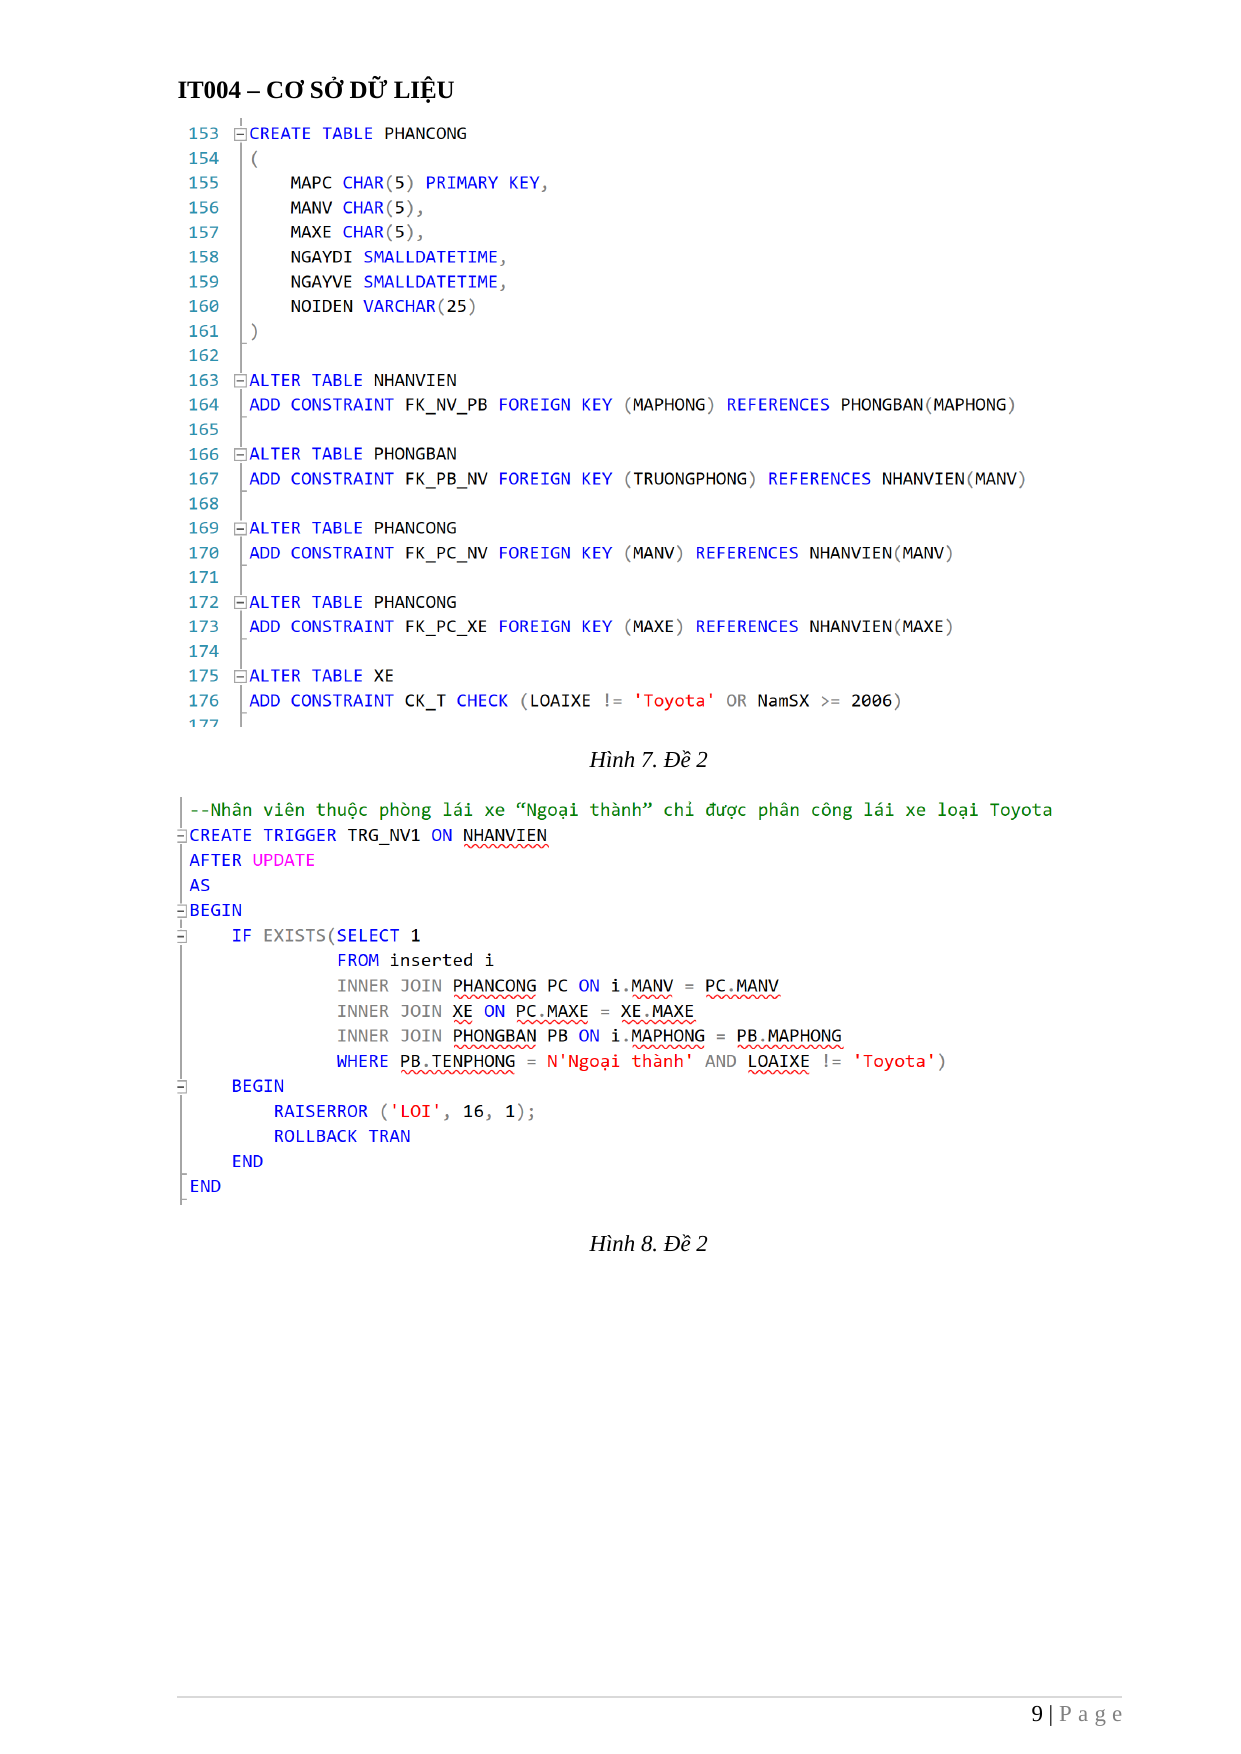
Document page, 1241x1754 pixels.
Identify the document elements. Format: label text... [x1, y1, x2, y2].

text Hình 7. Đề 2 [177, 746, 1122, 772]
picture [177, 797, 1123, 1205]
picture [177, 118, 1123, 727]
text Hình 8. Đề 2 [177, 1230, 1122, 1256]
